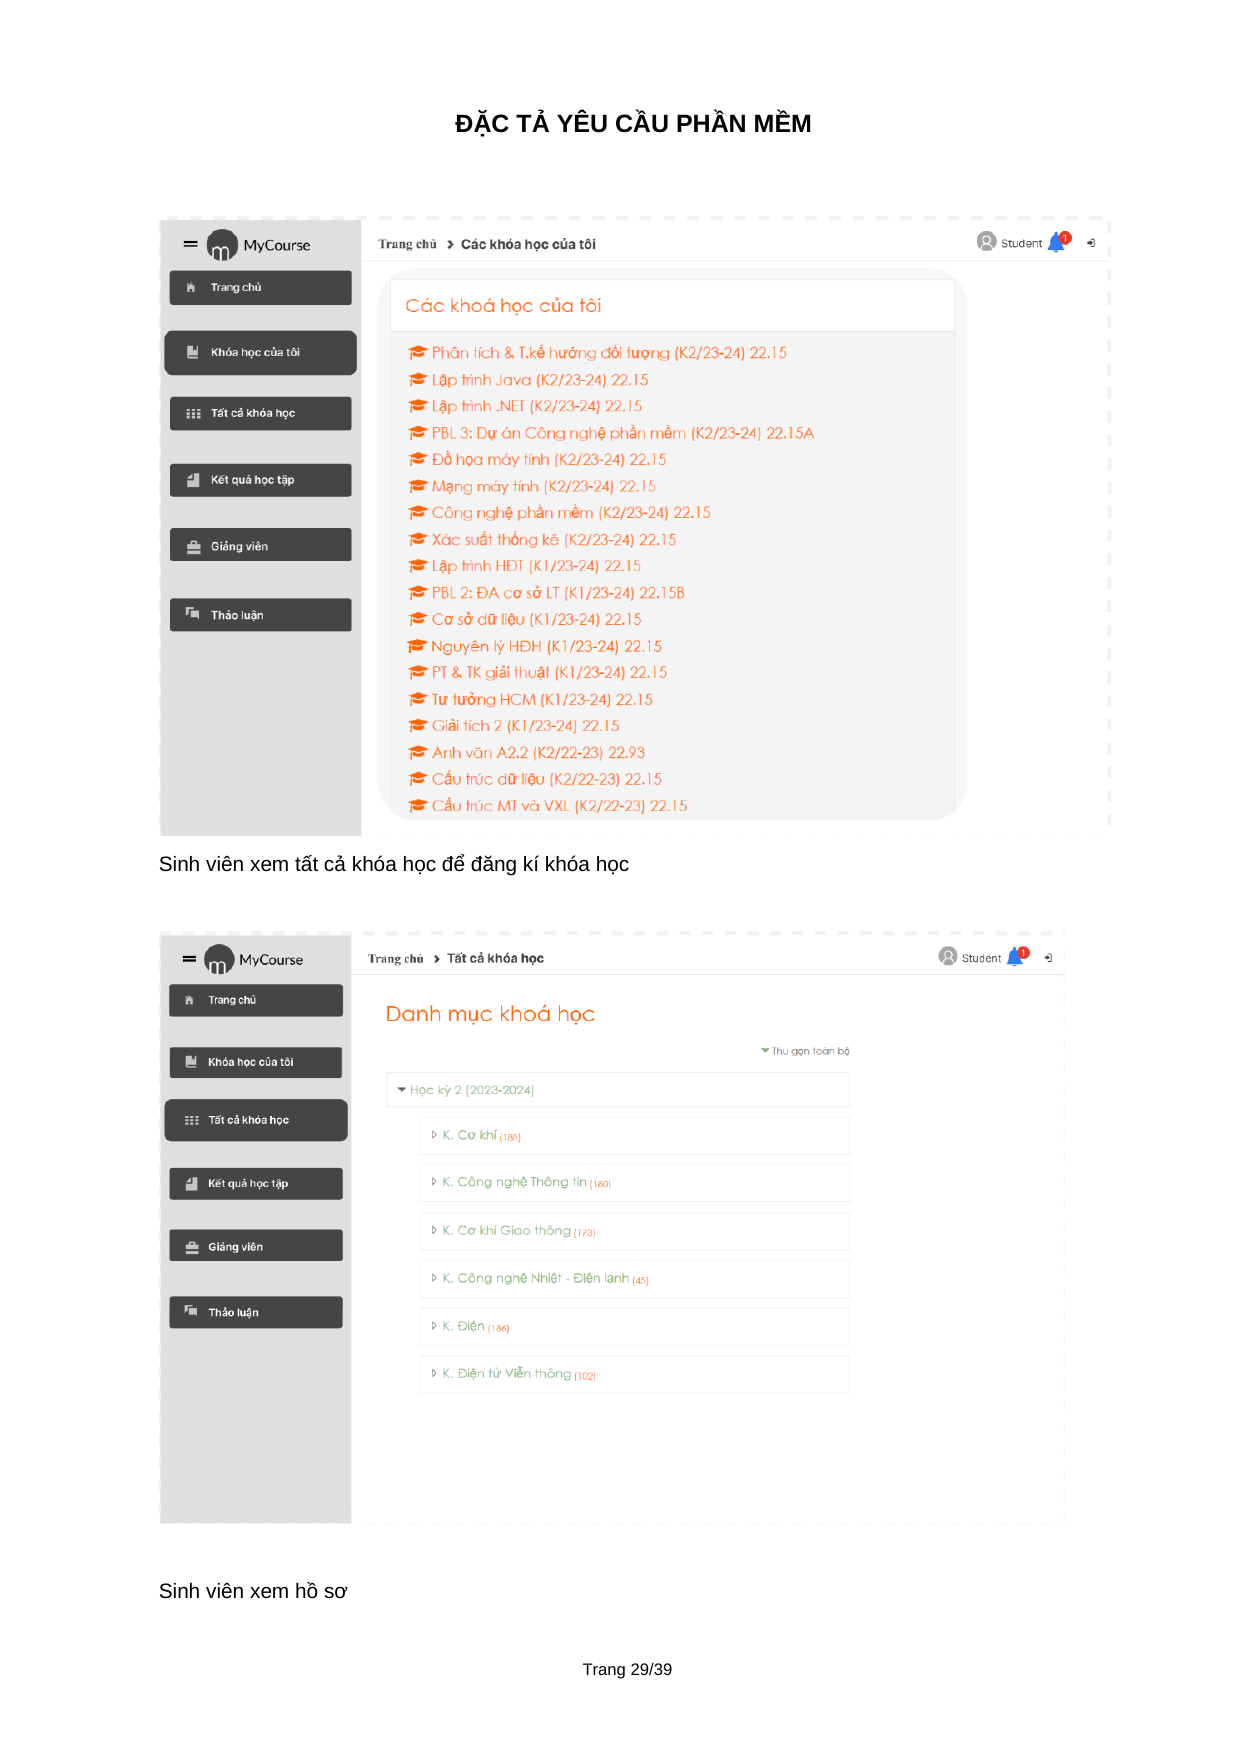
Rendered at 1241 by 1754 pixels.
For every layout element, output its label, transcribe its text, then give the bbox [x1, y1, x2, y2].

picture [158, 931, 1065, 1524]
text Sinh viên xem hồ sơ [158, 1579, 1083, 1603]
text Sinh viên xem tất cả khóa học để đăng kí khóa học [158, 851, 1083, 875]
picture [158, 216, 1112, 836]
